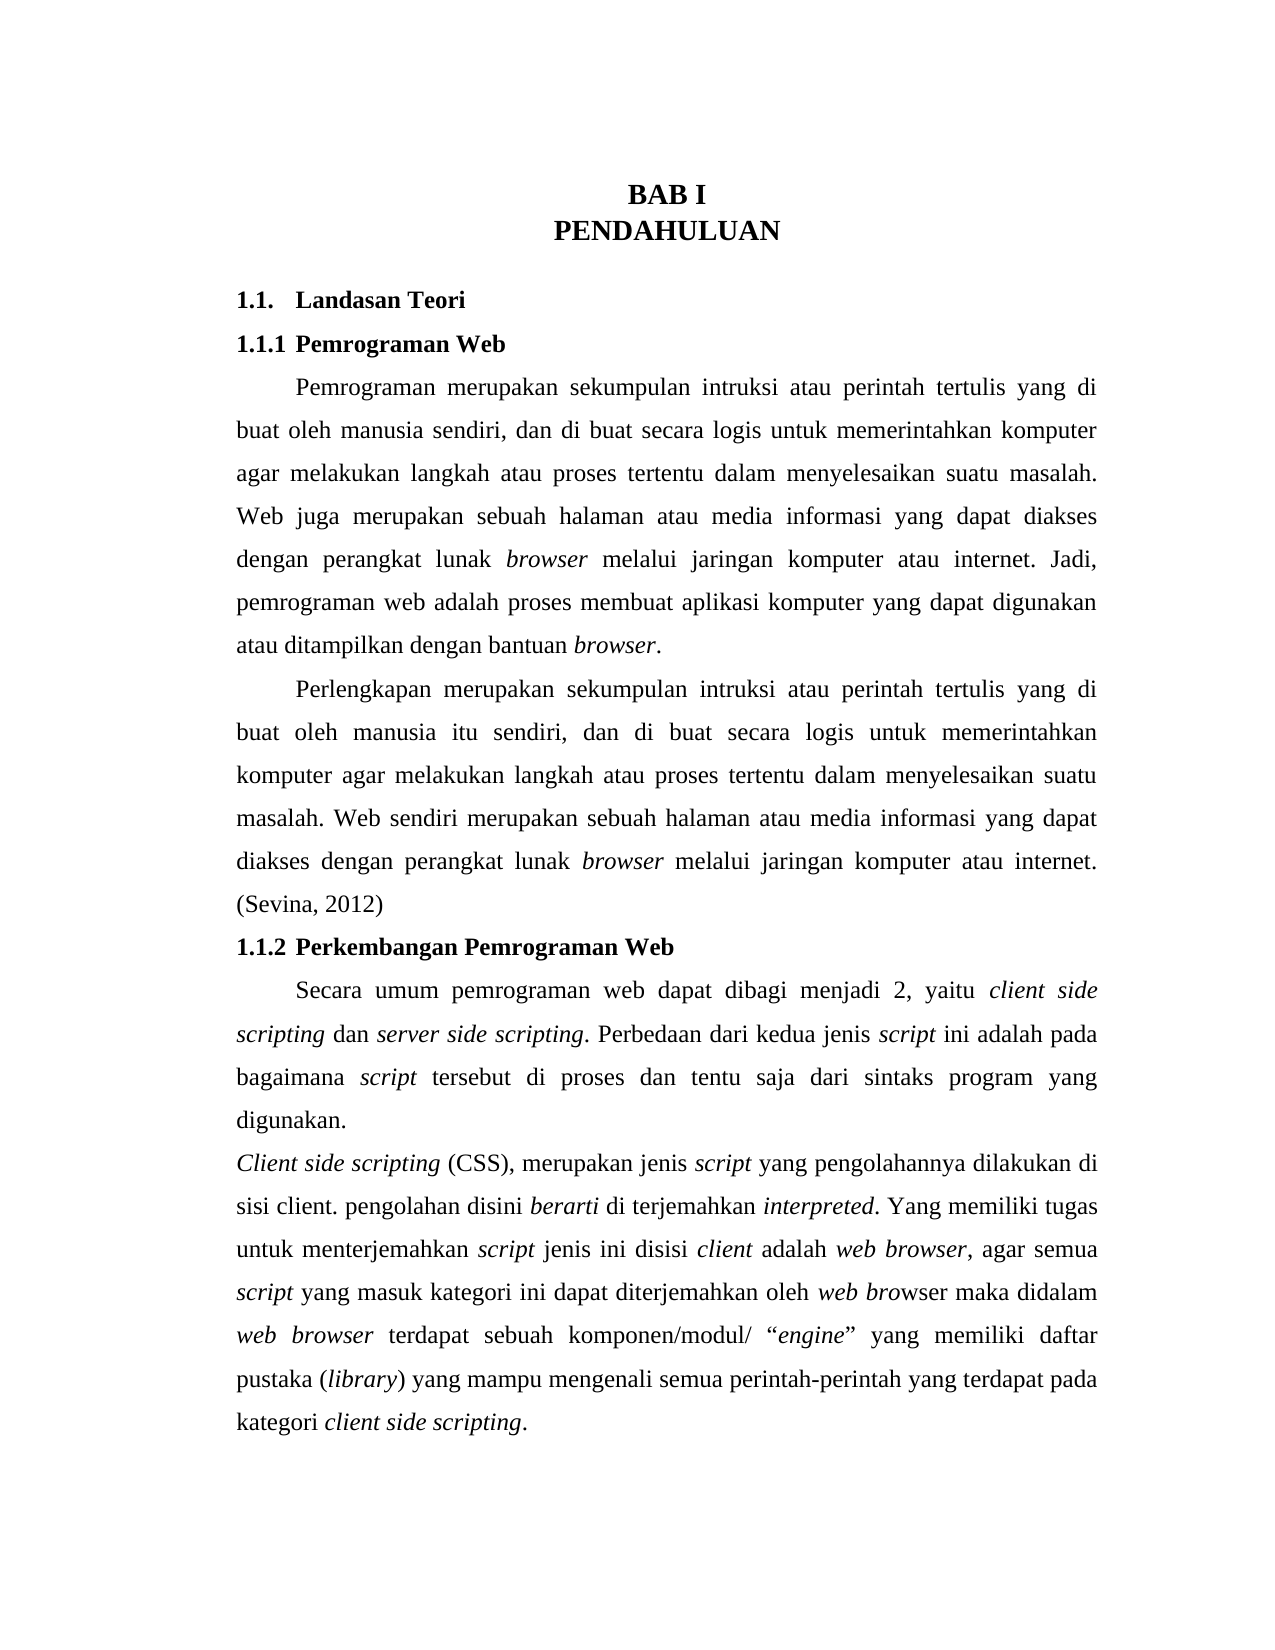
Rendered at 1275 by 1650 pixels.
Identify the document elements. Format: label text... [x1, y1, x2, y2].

text Perlengkapan merupakan sekumpulan intruksi atau perintah tertulis yang di buat oleh manusia itu sendiri, dan di buat secara logis untuk memerintahkan komputer agar melakukan langkah atau proses tertentu dalam menyelesaikan suatu masalah. Web sendiri merupakan sebuah halaman atau media informasi yang dapat diakses dengan perangkat lunak browser melalui jaringan komputer atau internet. (Sevina, 2012) [236, 674, 1098, 918]
text PENDAHULUAN [236, 213, 1098, 247]
list Pemrograman Web [236, 329, 1098, 357]
list Perkembangan Pemrograman Web [236, 932, 1098, 961]
text BAB I [236, 177, 1098, 211]
text Secara umum pemrograman web dapat dibagi menjadi 2, yaitu client side scripting dan server side scripting. Perbedaan dari kedua jenis script ini adalah pada bagaimana script tersebut di proses dan tentu saja dari sintaks program yang digunakan. [236, 976, 1098, 1134]
list Landasan Teori [236, 286, 1098, 314]
text Client side scripting (CSS), merupakan jenis script yang pengolahannya dilakukan di sisi client. pengolahan disini berarti di terjemahkan interpreted. Yang memiliki tugas untuk menterjemahkan script jenis ini disisi client adalah web browser, agar semua script yang masuk kategori ini dapat diterjemahkan oleh web browser maka didalam web browser terdapat sebuah komponen/modul/ “engine” yang memiliki daftar pustaka (library) yang mampu mengenali semua perintah-perintah yang terdapat pada kategori client side scripting. [236, 1148, 1098, 1436]
text Pemrograman merupakan sekumpulan intruksi atau perintah tertulis yang di buat oleh manusia sendiri, dan di buat secara logis untuk memerintahkan komputer agar melakukan langkah atau proses tertentu dalam menyelesaikan suatu masalah. Web juga merupakan sebuah halaman atau media informasi yang dapat diakses dengan perangkat lunak browser melalui jaringan komputer atau internet. Jadi, pemrograman web adalah proses membuat aplikasi komputer yang dapat digunakan atau ditampilkan dengan bantuan browser. [236, 372, 1098, 659]
